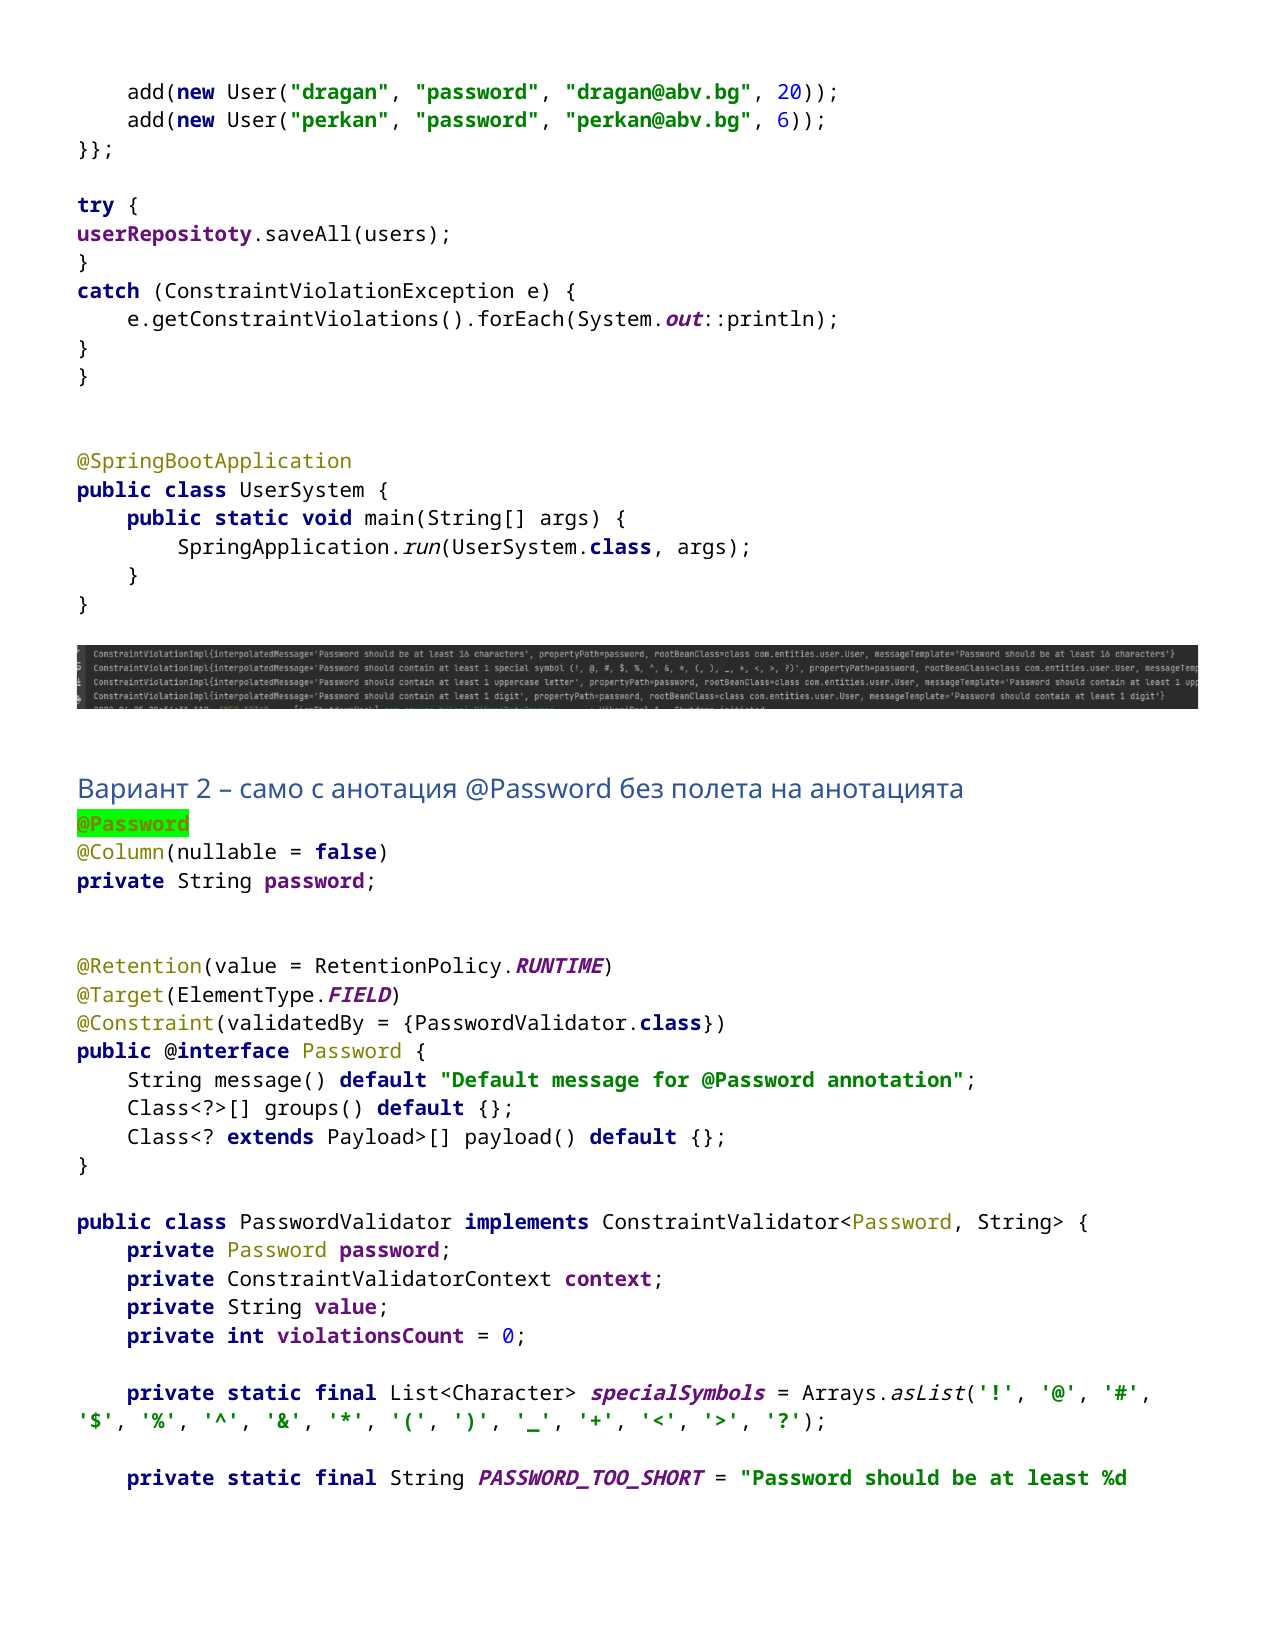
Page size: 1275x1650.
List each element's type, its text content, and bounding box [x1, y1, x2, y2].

text catch (ConstraintViolationException e) { e.getConstraintViolations().forEach(System.out::println); } [77, 276, 1198, 361]
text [77, 77, 1198, 162]
picture [76, 645, 1199, 709]
subtitle Вариант 2 – само с анотация @Password без полета на анотацията [77, 769, 1198, 806]
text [77, 1207, 1198, 1492]
text } [77, 247, 1198, 276]
text @SpringBootApplication public class UserSystem { public static void main(String[] args) { SpringApplication.run(UserSystem.class, args); } } [77, 446, 1198, 617]
text } [77, 361, 1198, 389]
text @Password @Column(nullable = false) private String password; [77, 809, 1198, 894]
text @Retention(value = RetentionPolicy.RUNTIME) @Target(ElementType.FIELD) @Constraint(validatedBy = {PasswordValidator.class}) public @interface Password { String message() default "Default message for @Password annotation"; Class<?>[] groups() default {}; Class<? extends Payload>[] payload() default {}; } [77, 951, 1198, 1179]
text try { [77, 191, 1198, 219]
text userRepositoty.saveAll(users); [77, 219, 1198, 247]
